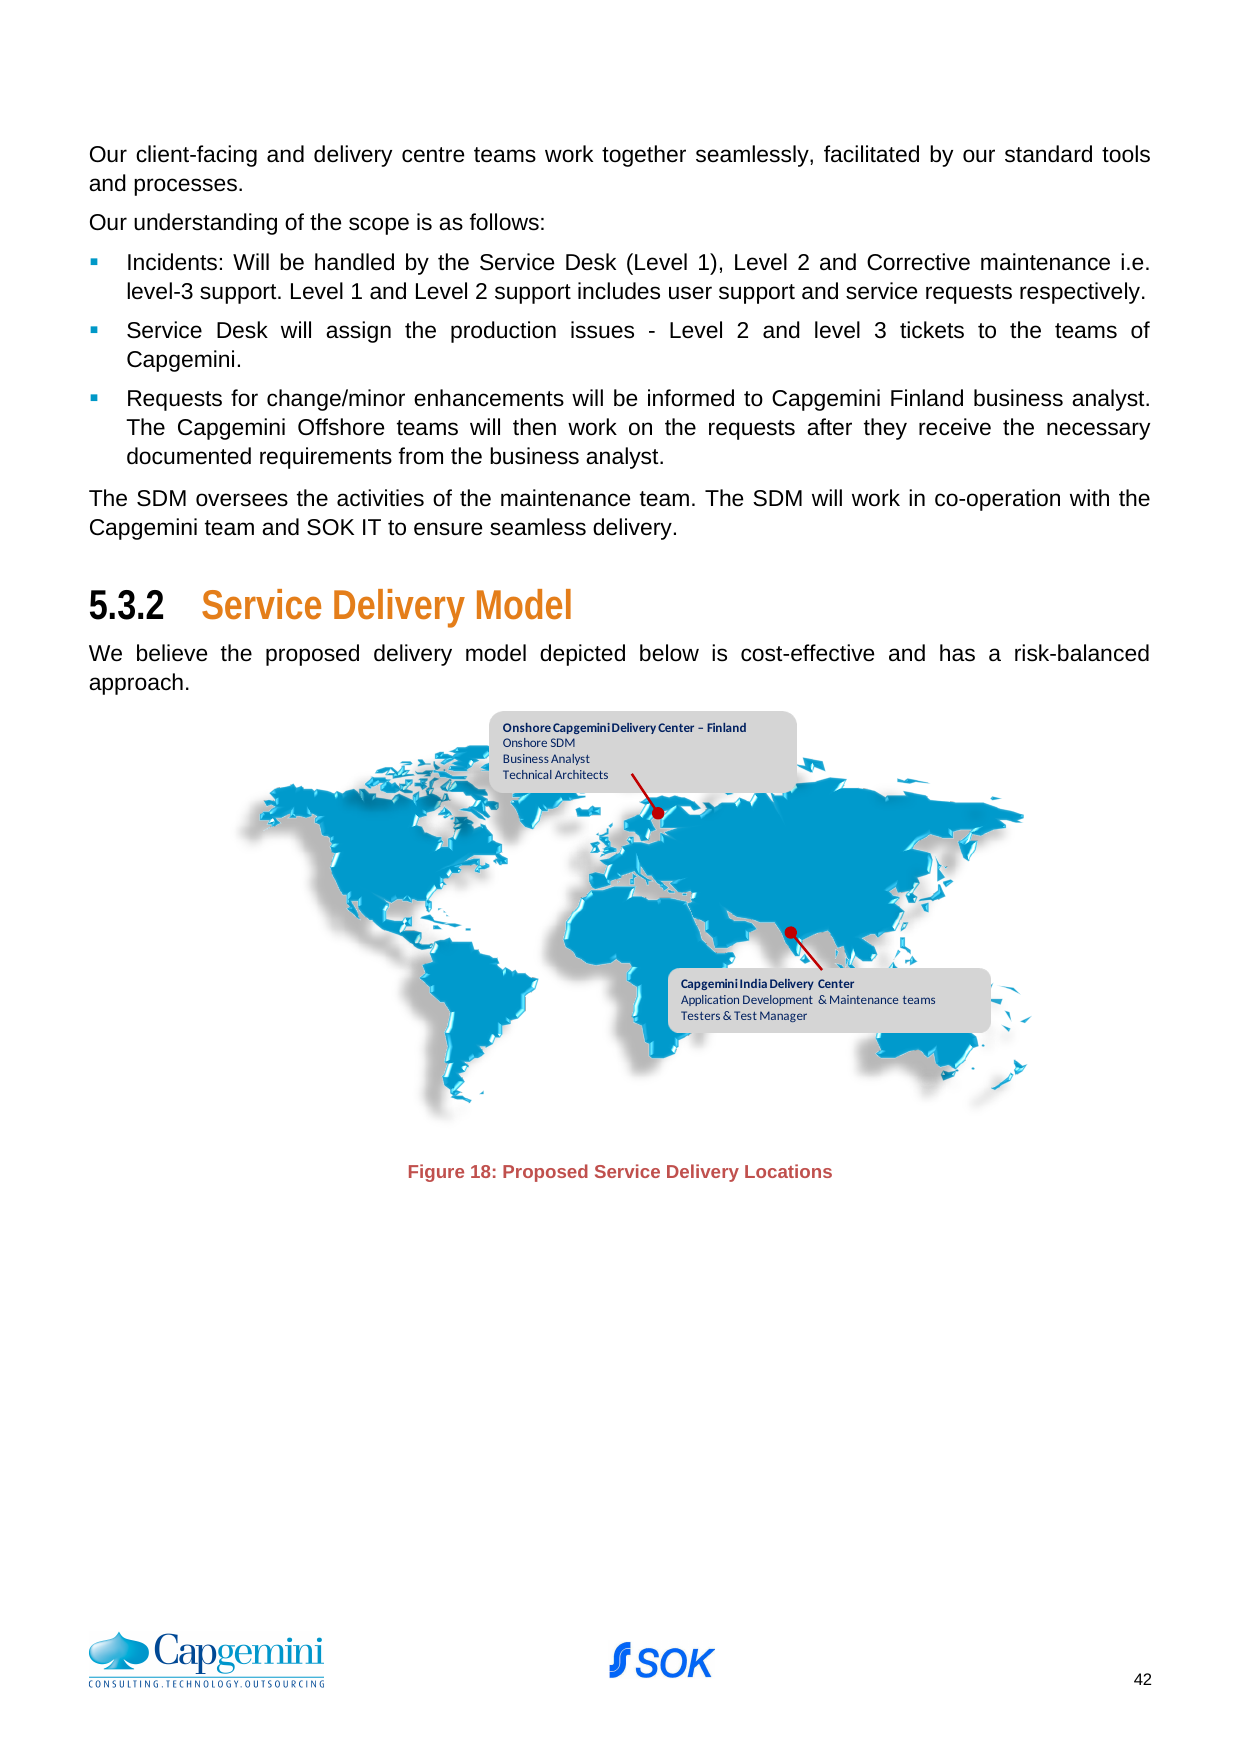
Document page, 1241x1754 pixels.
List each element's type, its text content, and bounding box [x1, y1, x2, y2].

text Incidents: Will be handled by the Service Desk (Level 1), Level 2 and Corrective maintenance i.e. level-3 support. Level 1 and Level 2 support includes user support and service requests respectively. [88, 249, 1152, 304]
subtitle Service Delivery Model [88, 580, 1152, 628]
text Requests for change/minor enhancements will be informed to Capgemini Finland business analyst. The Capgemini Offshore teams will then work on the requests after they receive the necessary documented requirements from the business analyst. [88, 385, 1152, 469]
text Figure 18: Proposed Service Delivery Locations [88, 1161, 1152, 1182]
text Our client-facing and delivery centre teams work together seamlessly, facilitated by our standard tools and processes. [88, 141, 1152, 196]
text We believe the proposed delivery model depicted below is cost-effective and has a risk-balanced approach. [88, 640, 1152, 696]
picture [607, 1640, 716, 1679]
picture [88, 1631, 325, 1688]
text Our understanding of the scope is as follows: [88, 209, 1152, 236]
text Service Desk will assign the production issues - Level 2 and level 3 tickets to the teams of Capgemini. [88, 317, 1152, 372]
text The SDM oversees the activities of the maintenance team. The SDM will work in co-operation with the Capgemini team and SOK IT to ensure seamless delivery. [88, 485, 1152, 540]
